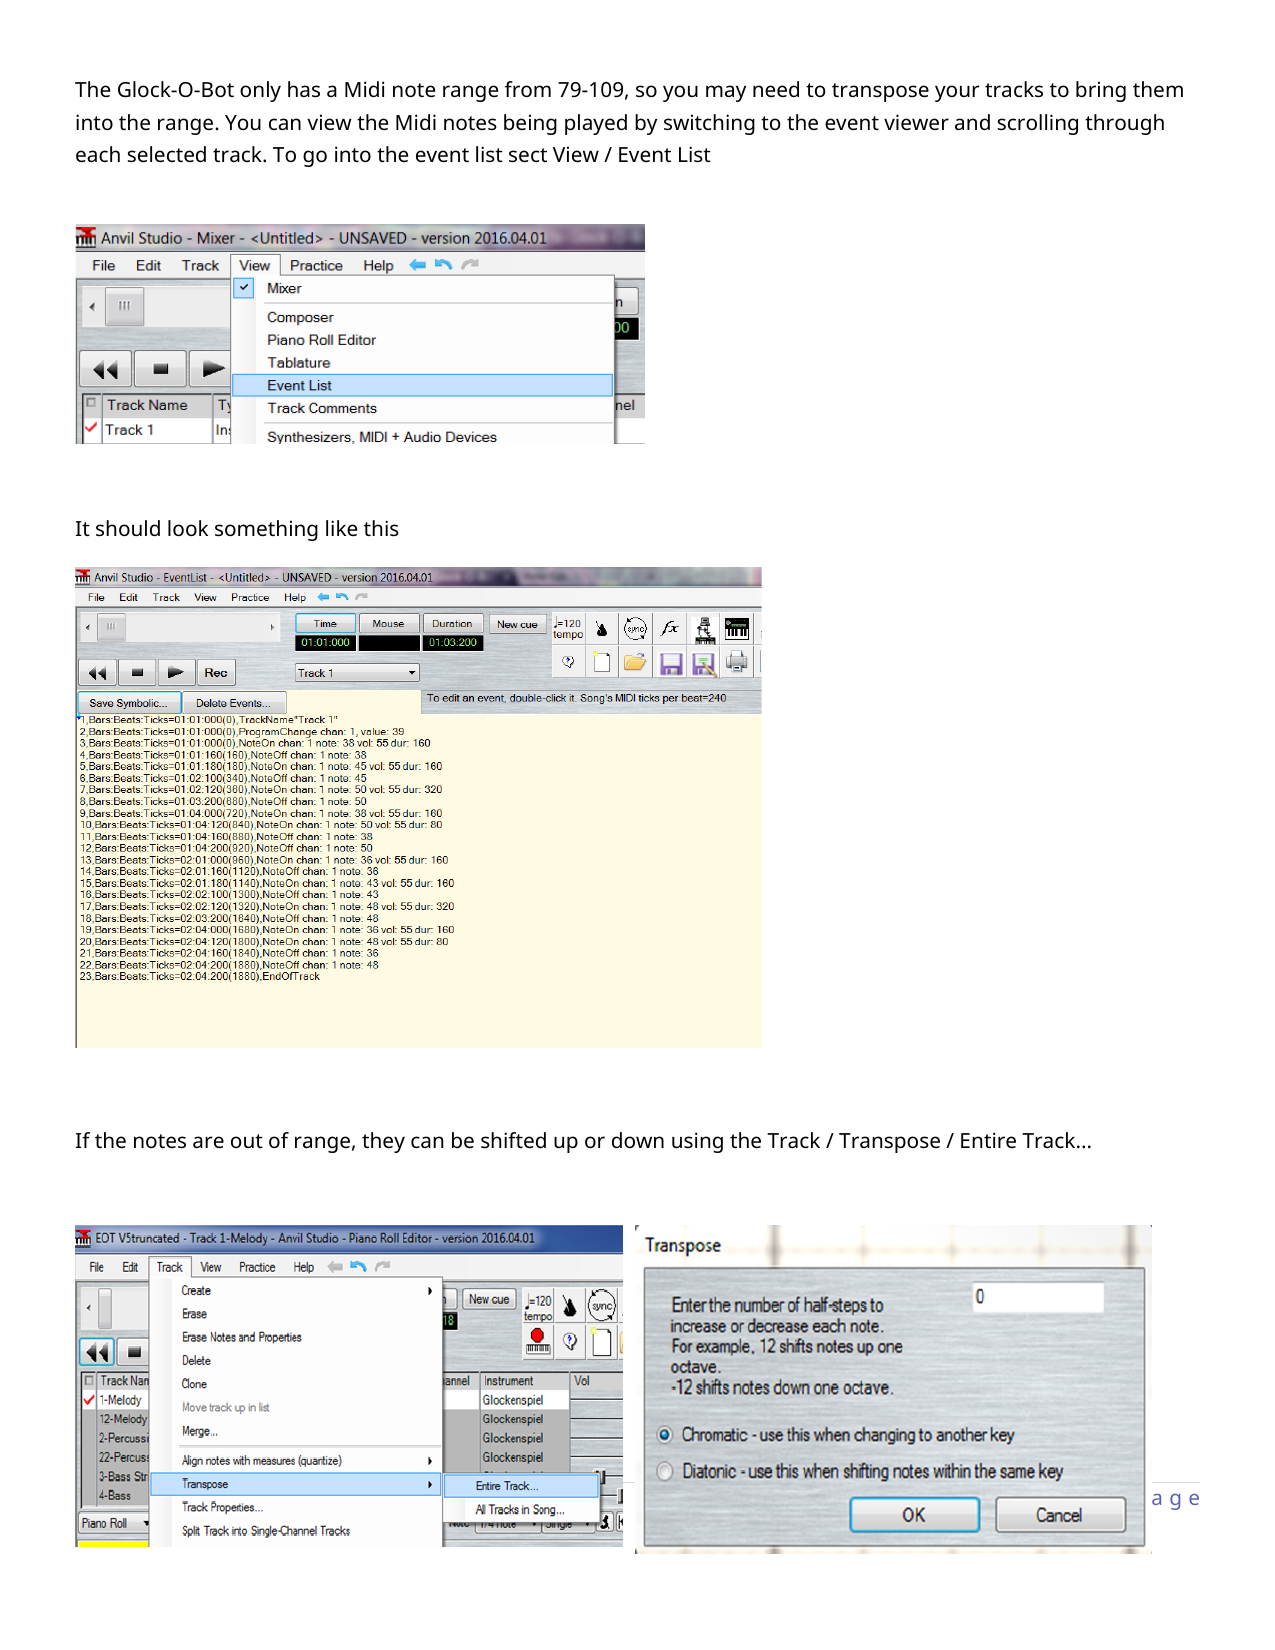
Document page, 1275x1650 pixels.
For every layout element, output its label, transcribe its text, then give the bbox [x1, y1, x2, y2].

picture [75, 1225, 623, 1547]
picture [635, 1225, 1152, 1554]
text The Glock-O-Bot only has a Midi note range from 79-109, so you may need to transpose your tracks to bring them into the range. You can view the Midi notes being played by switching to the event viewer and scrolling through each selected track. To go into the event list sect View / Event List [75, 75, 1200, 169]
text It should look something like this [75, 514, 1200, 543]
picture [75, 567, 762, 1048]
text If the notes are out of range, they can be shifted up or down using the Track / Transpose / Entire Track... [75, 1126, 1200, 1154]
picture [75, 224, 645, 444]
